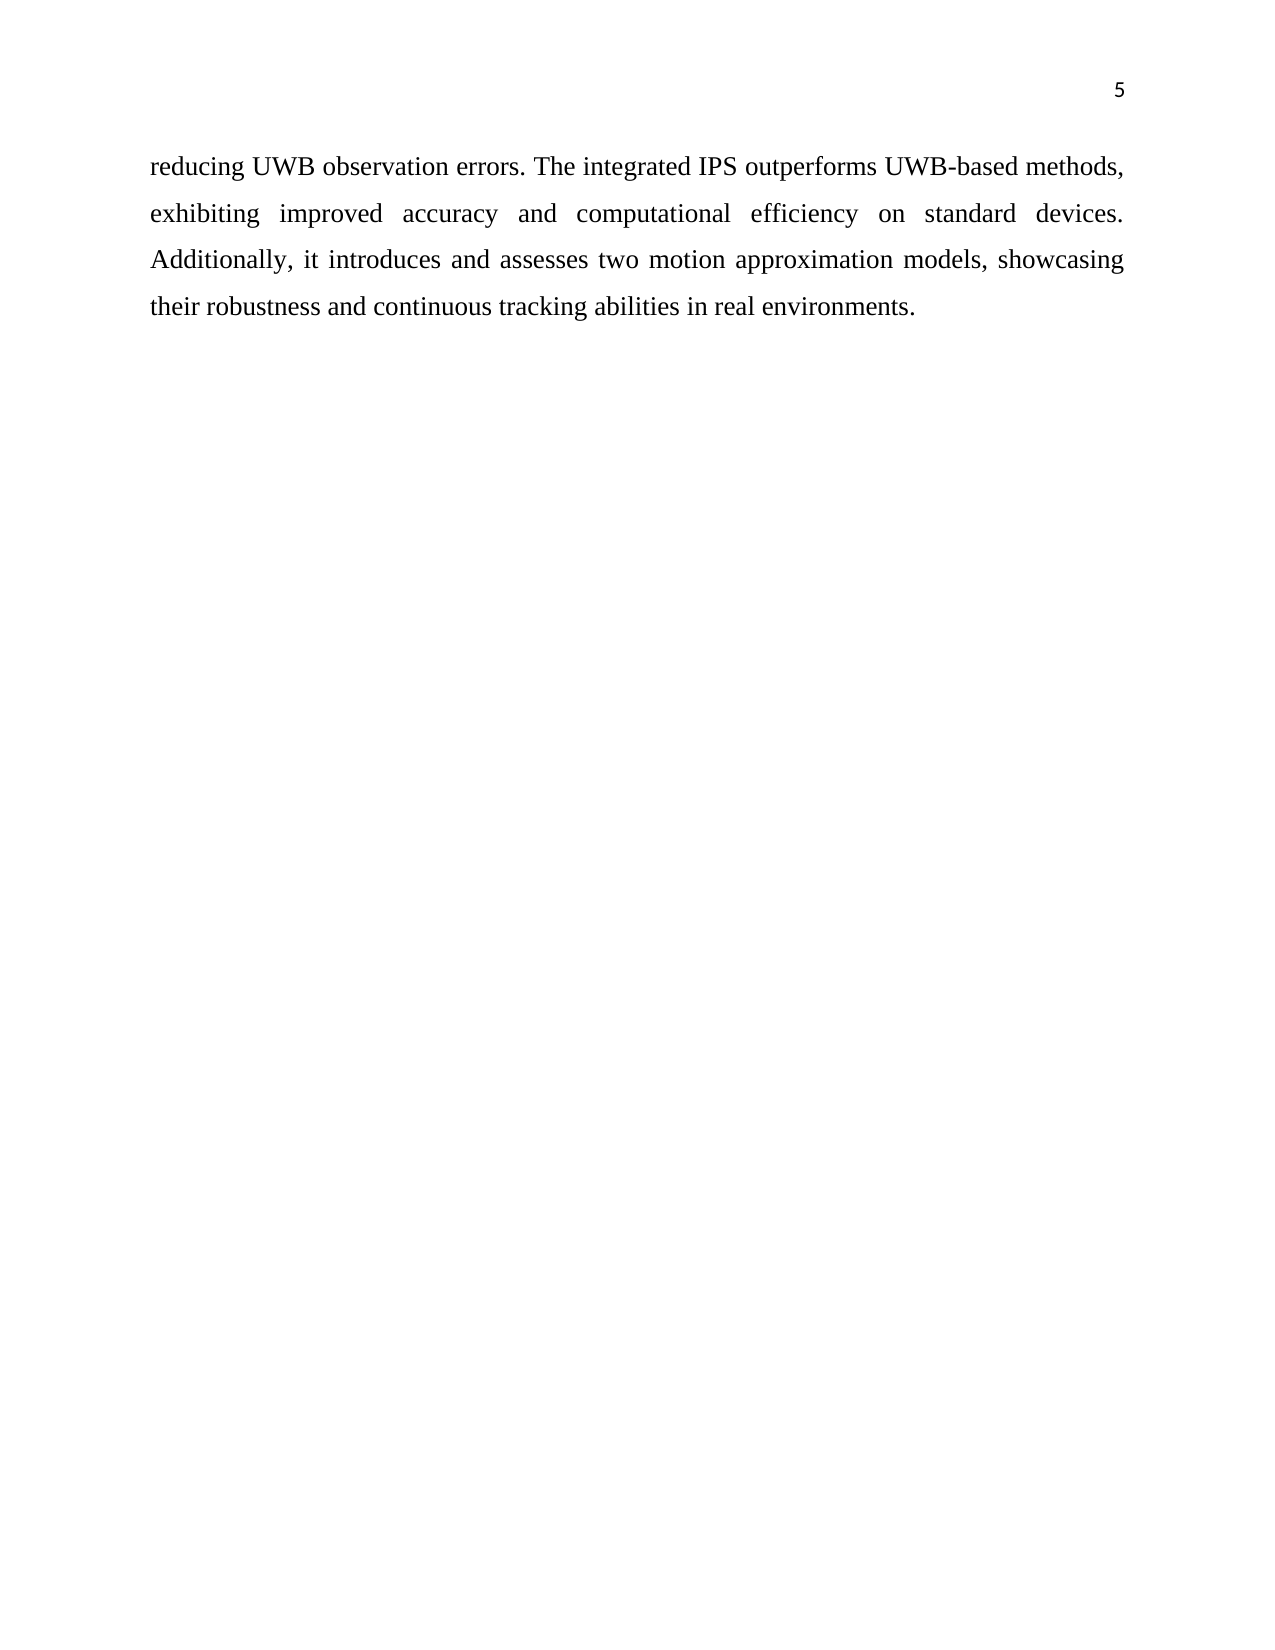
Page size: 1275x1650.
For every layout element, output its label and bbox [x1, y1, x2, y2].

text [150, 150, 1125, 321]
